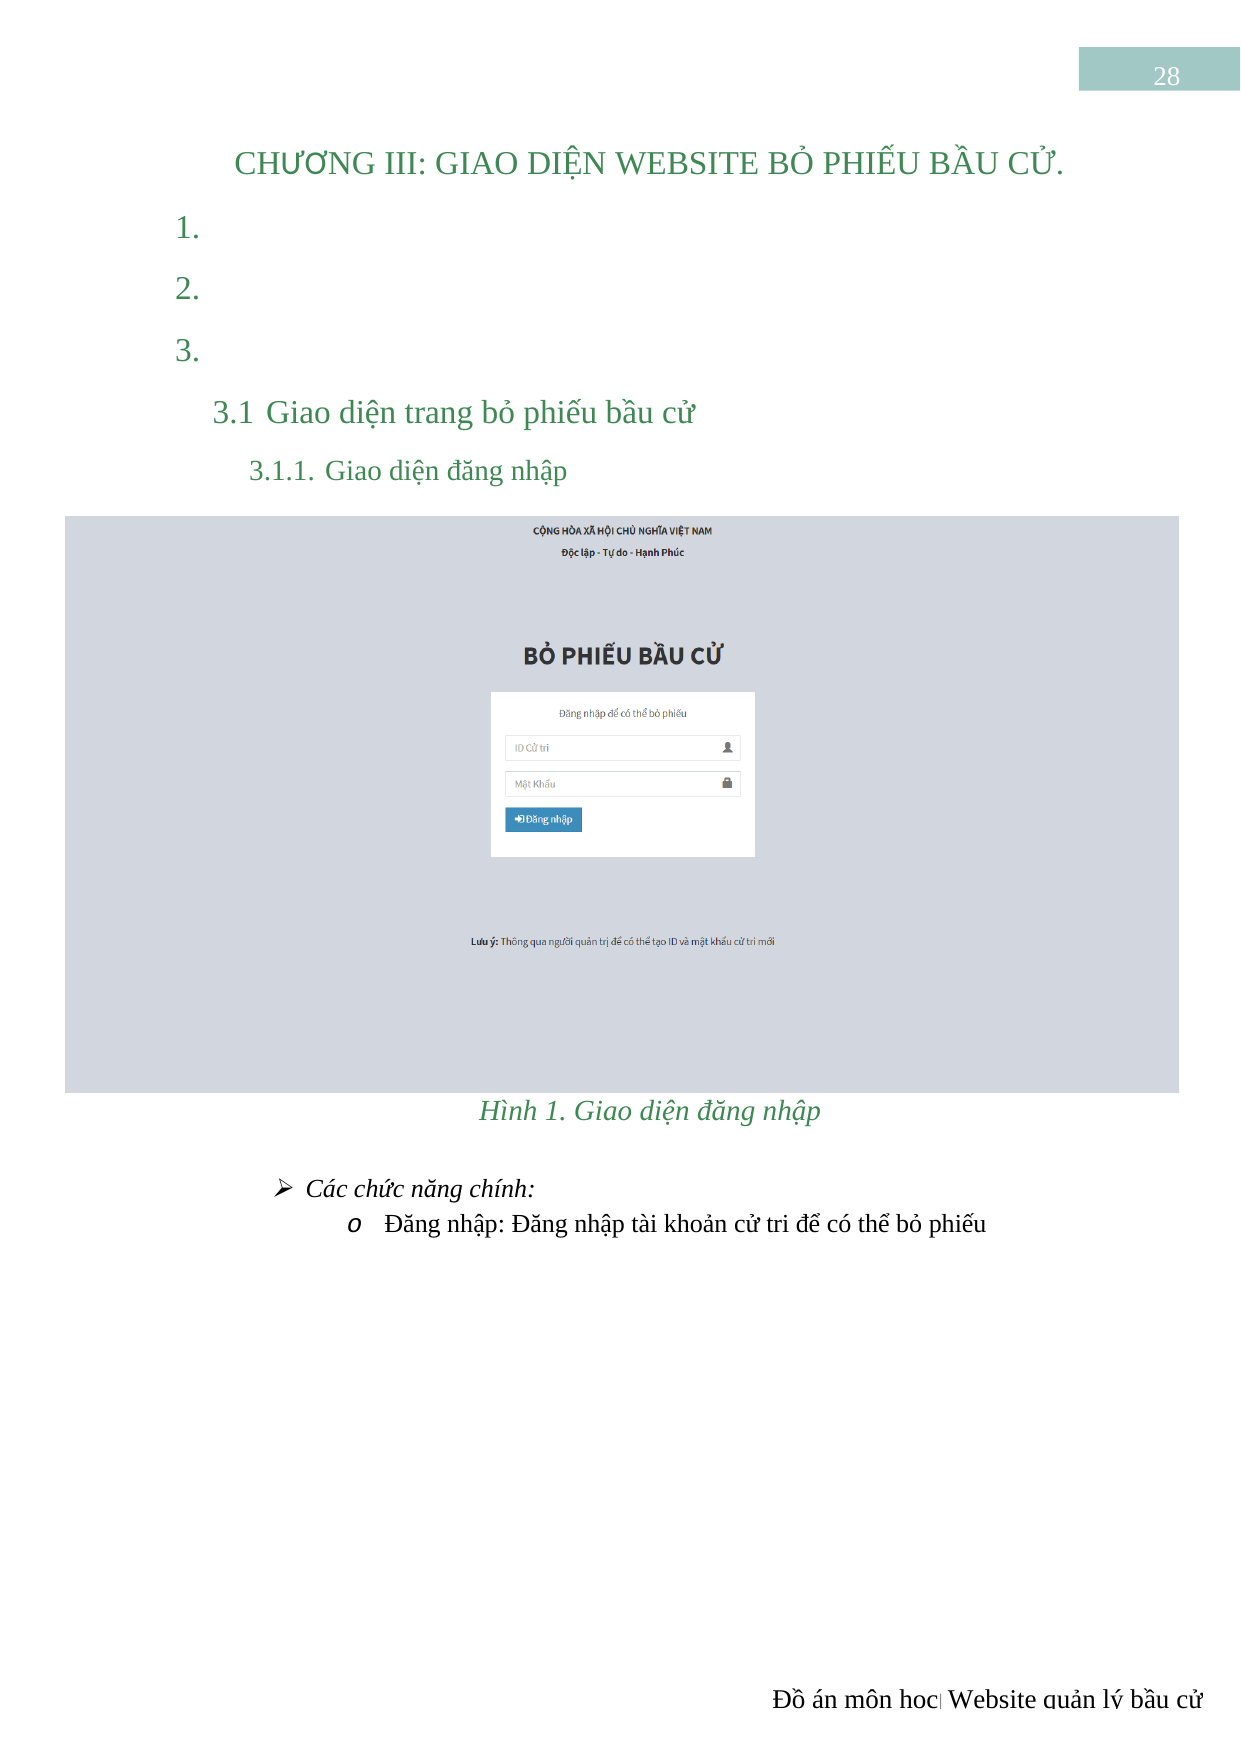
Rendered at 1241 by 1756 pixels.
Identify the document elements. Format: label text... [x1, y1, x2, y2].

subtitle Giao diện đăng nhập [249, 453, 1184, 487]
subtitle CHƯƠNG III: GIAO DIỆN WEBSITE BỎ PHIẾU BẦU CỬ. [175, 142, 1184, 182]
list Các chức năng chính: [272, 1173, 1184, 1203]
list Đăng nhập: Đăng nhập tài khoản cử tri để có thể bỏ phiếu [347, 1208, 1184, 1240]
subtitle Giao diện trang bỏ phiếu bầu cử [212, 392, 1184, 430]
picture [65, 516, 1180, 1093]
